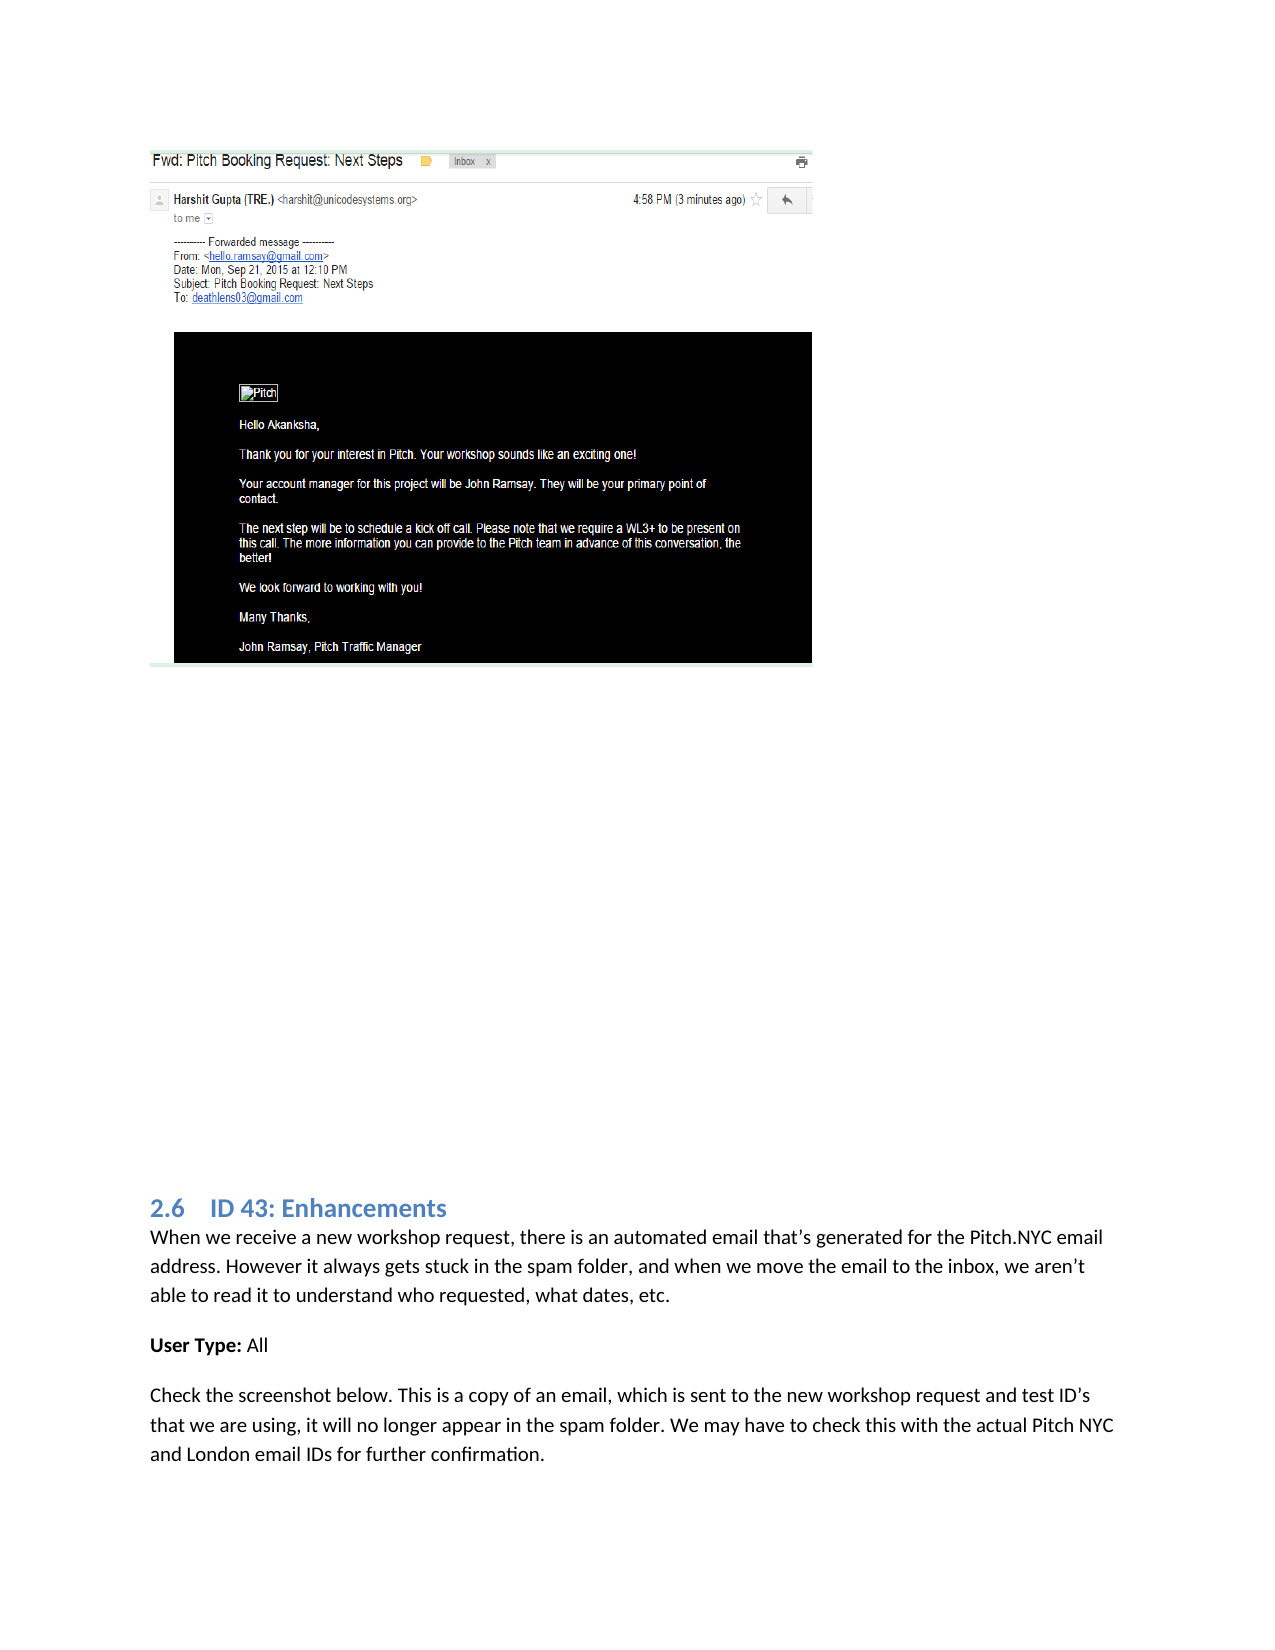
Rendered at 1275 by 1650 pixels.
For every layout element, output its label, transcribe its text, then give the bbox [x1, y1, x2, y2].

text User Type: All [150, 1333, 1125, 1358]
text When we receive a new workshop request, there is an automated email that’s generated for the Pitch.NYC email address. However it always gets stuck in the spam folder, and when we move the email to the inbox, we aren’t able to read it to understand who requested, what dates, etc. [150, 1224, 1125, 1308]
picture [150, 150, 813, 667]
subtitle ID 43: Enhancements [150, 1191, 1125, 1224]
text Check the screenshot below. This is a copy of an email, which is sent to the new workshop request and test ID’s that we are using, it will no longer appear in the spam folder. We may have to check this with the actual Pitch NYC and London email IDs for further confirmation. [150, 1383, 1125, 1466]
